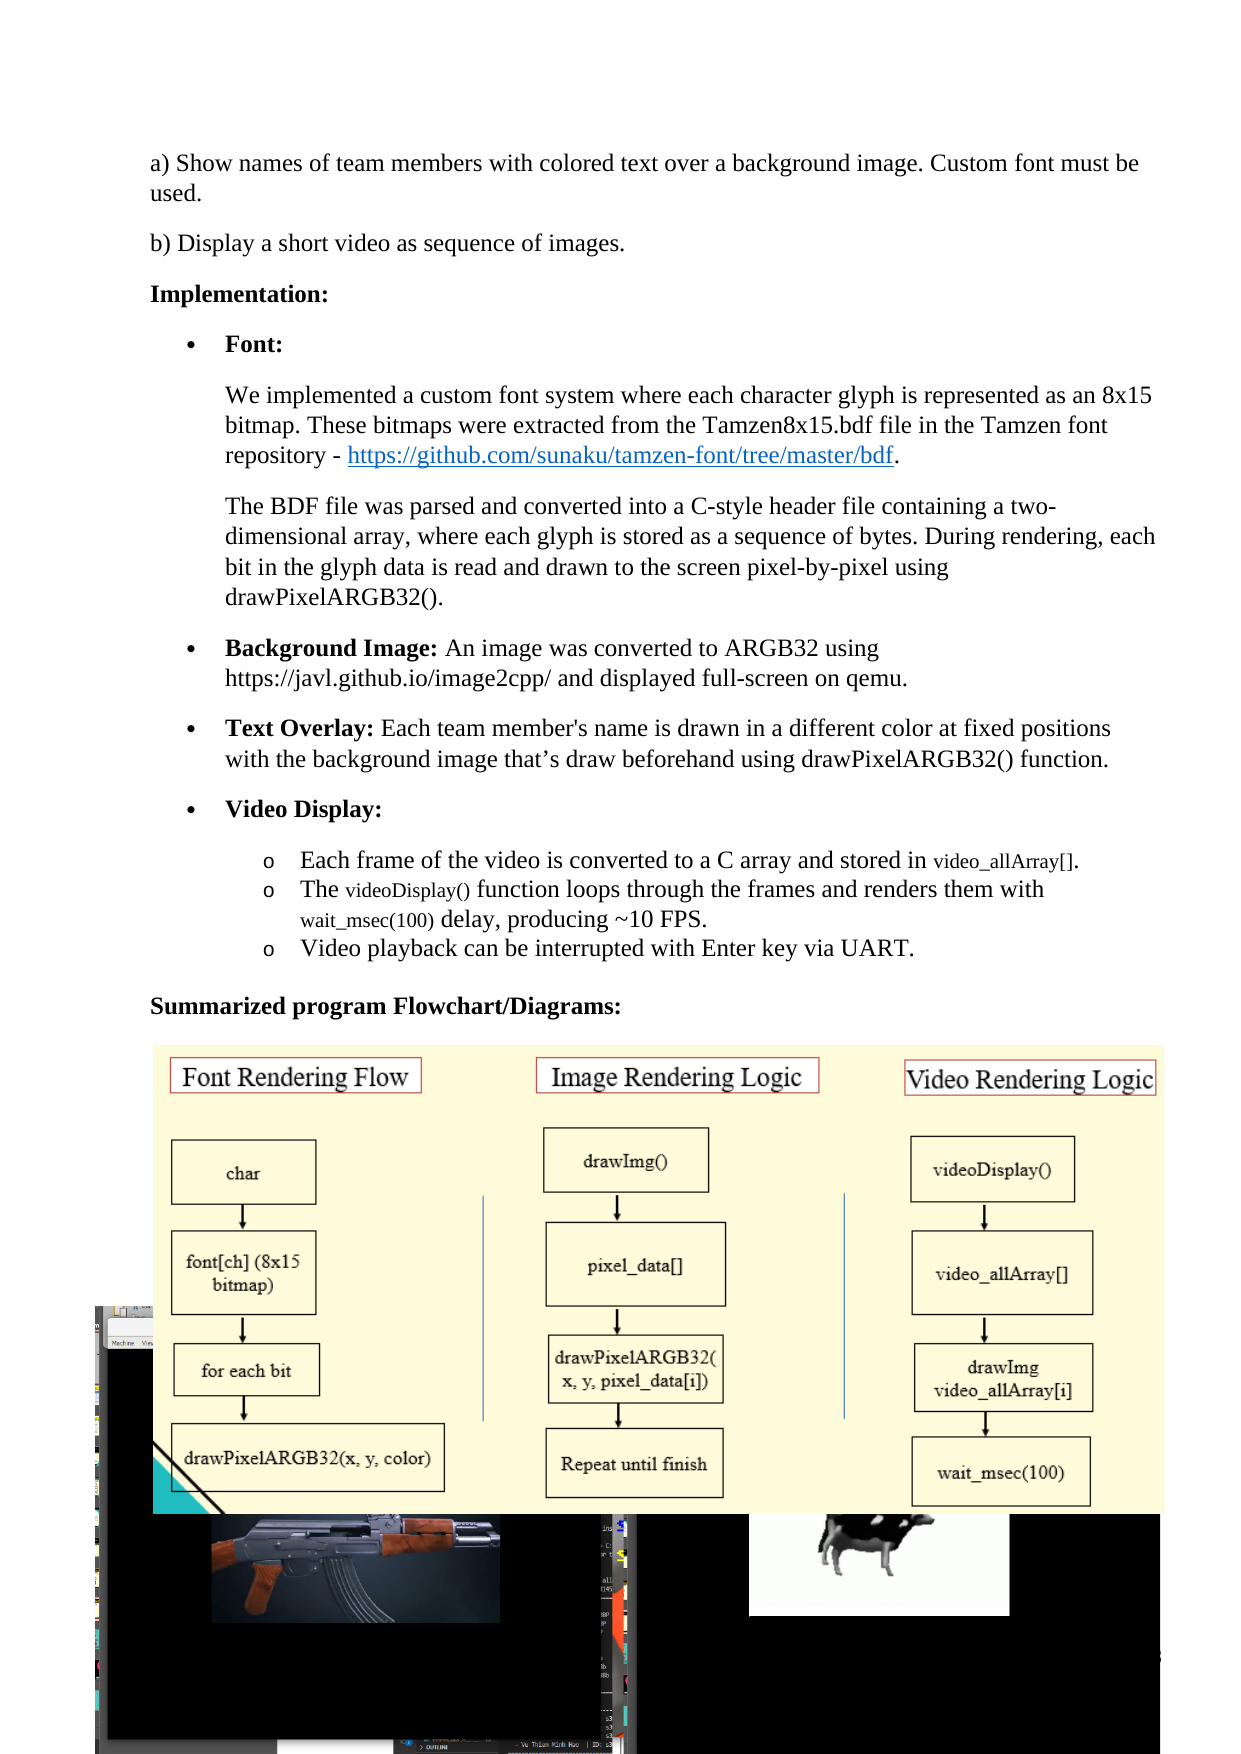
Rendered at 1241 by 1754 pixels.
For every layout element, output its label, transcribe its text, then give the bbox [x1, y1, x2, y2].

list Text Overlay: Each team member's name is drawn in a different color at fixed positions with the background image that’s draw beforehand using drawPixelARGB32() function. [187, 713, 1161, 773]
list Video Display: [187, 794, 1161, 823]
list Font: [187, 329, 1161, 358]
text a) Show names of team members with colored text over a background image. Custom font must be used. [150, 148, 1161, 207]
text Implementation: [150, 279, 1161, 308]
text Summarized program Flowchart/Diagrams: [150, 991, 1161, 1020]
list The videoDisplay() function loops through the frames and renders them with wait_msec(100) delay, producing ~10 FPS. [262, 874, 1161, 933]
list Video playback can be interrupted with Enter key via UART. [262, 933, 1161, 962]
list Each frame of the video is converted to a C array and stored in video_allArray[]. [262, 845, 1161, 874]
picture [95, 1045, 1165, 1754]
text The BDF file was parsed and converted into a C-style header file containing a two-dimensional array, where each glyph is stored as a sequence of bytes. During rendering, each bit in the glyph data is read and drawn to the screen pixel-by-pixel using drawPixelARGB32(). [225, 491, 1161, 611]
list Background Image: An image was converted to ARGB32 using https://javl.github.io/image2cpp/ and displayed full-screen on qemu. [187, 633, 1161, 692]
text We implemented a custom font system where each character glyph is represented as an 8x15 bitmap. These bitmaps were extracted from the Tamzen8x15.bdf file in the Tamzen font repository - https://github.com/sunaku/tamzen-font/tree/master/bdf. [225, 380, 1161, 469]
text b) Display a short video as sequence of images. [150, 228, 1161, 257]
